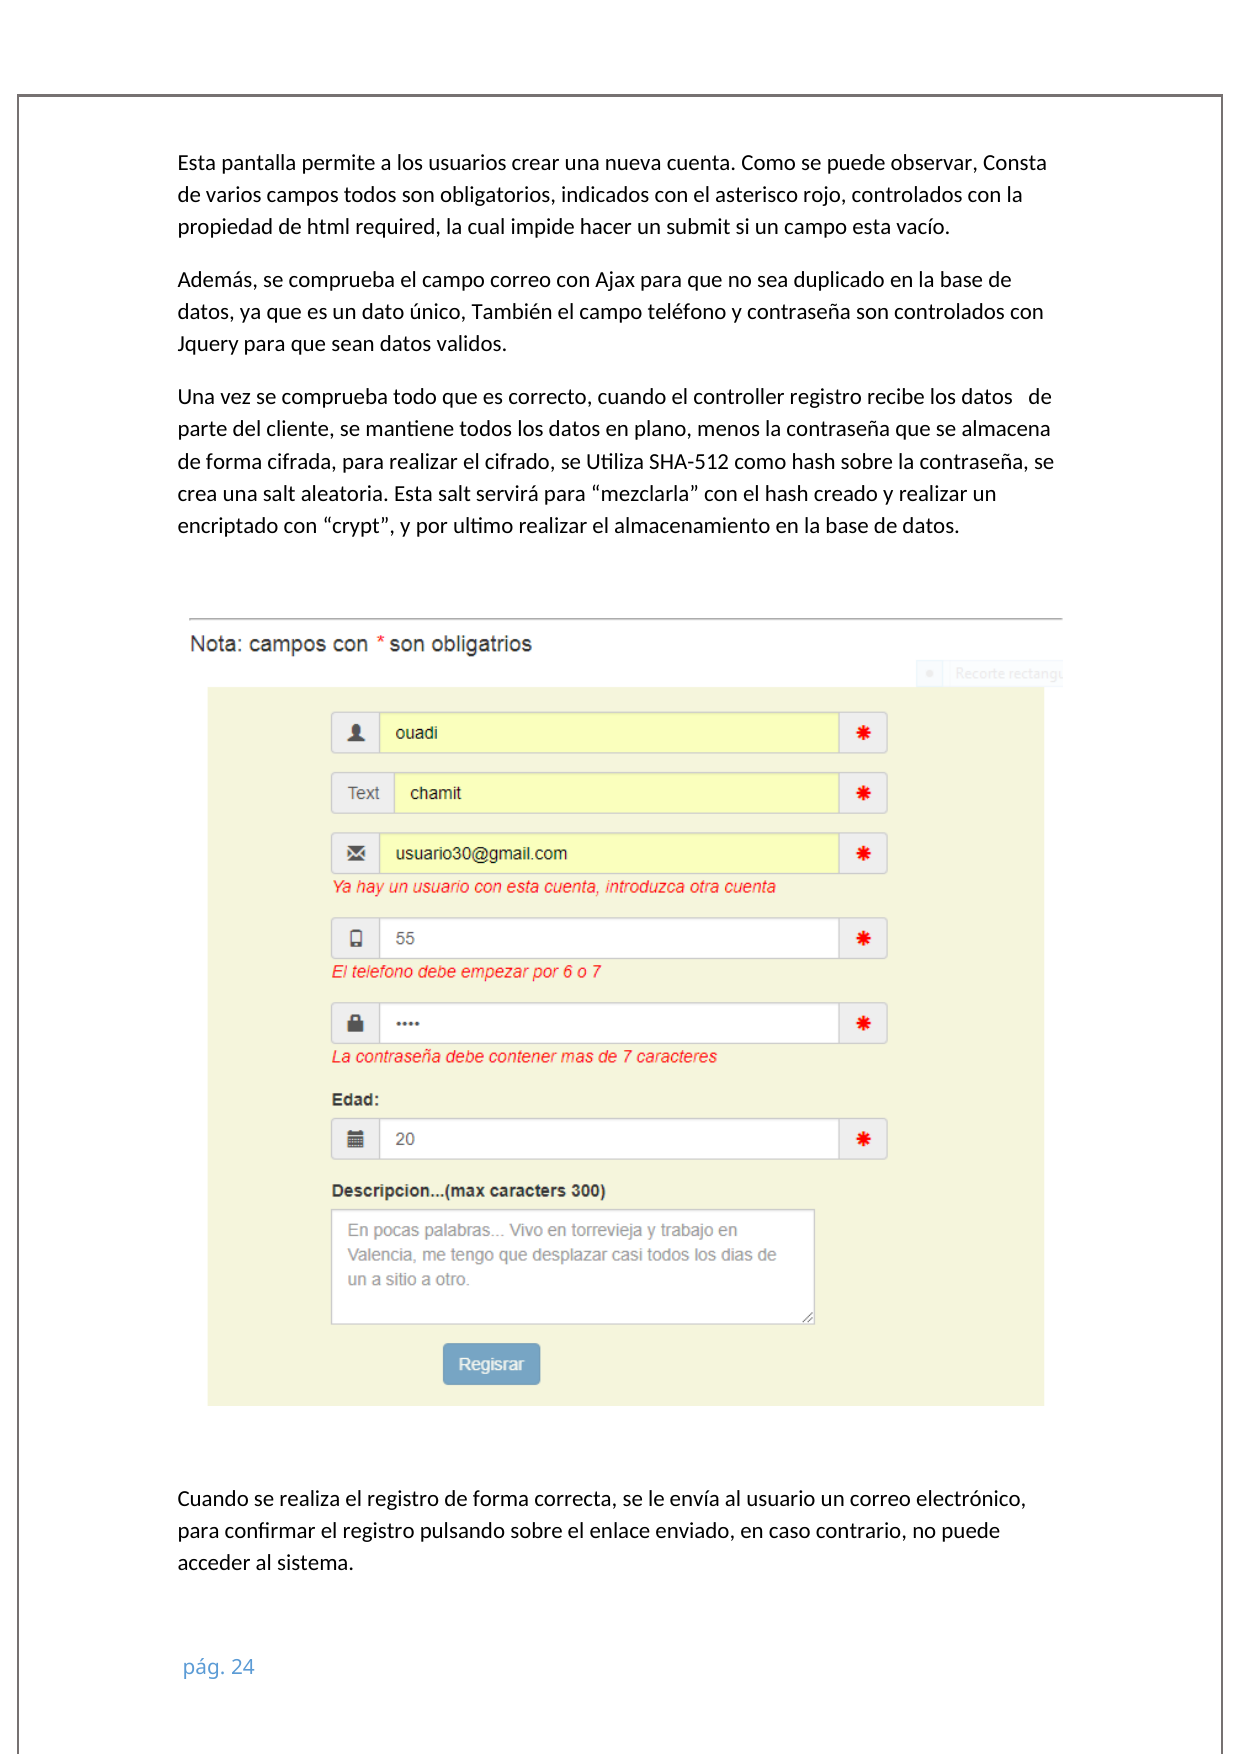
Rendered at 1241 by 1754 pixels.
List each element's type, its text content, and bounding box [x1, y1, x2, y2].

text Esta pantalla permite a los usuarios crear una nueva cuenta. Como se puede observar, Consta de varios campos todos son obligatorios, indicados con el asterisco rojo, controlados con la propiedad de html required, la cual impide hacer un submit si un campo esta vacío. [177, 148, 1063, 240]
text Además, se comprueba el campo correo con Ajax para que no sea duplicado en la base de datos, ya que es un dato único, También el campo teléfono y contraseña son controlados con Jquery para que sean datos validos. [177, 265, 1063, 357]
text Cuando se realiza el registro de forma correcta, se le envía al usuario un correo electrónico, para confirmar el registro pulsando sobre el enlace enviado, en caso contrario, no puede acceder al sistema. [177, 1484, 1063, 1576]
picture [177, 617, 1063, 1406]
text Una vez se comprueba todo que es correcto, cuando el controller registro recibe los datos de parte del cliente, se mantiene todos los datos en plano, menos la contraseña que se almacena de forma cifrada, para realizar el cifrado, se Utiliza SHA-512 como hash sobre la contraseña, se crea una salt aleatoria. Esta salt servirá para “mezclarla” con el hash creado y realizar un encriptado con “crypt”, y por ultimo realizar el almacenamiento en la base de datos. [177, 382, 1063, 539]
